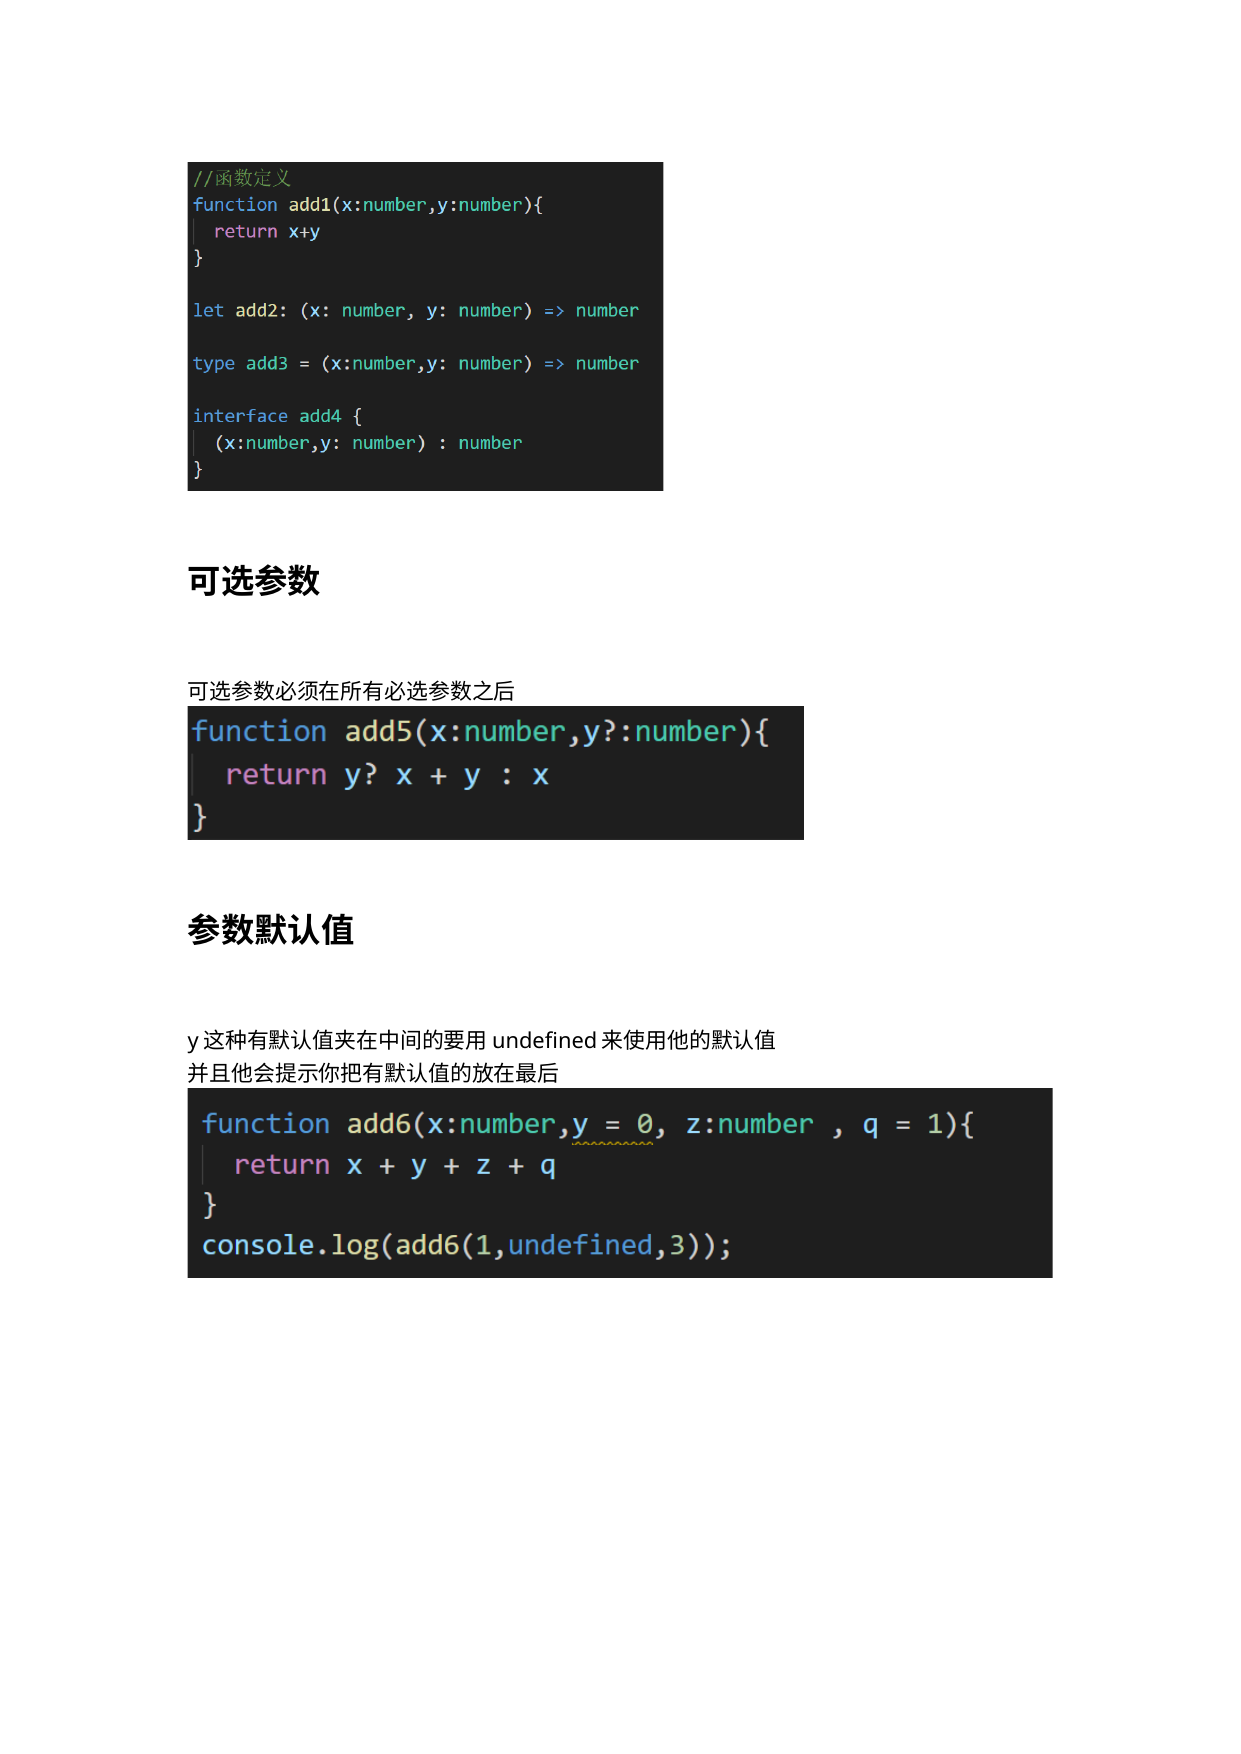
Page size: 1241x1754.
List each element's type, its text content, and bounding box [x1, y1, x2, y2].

picture [187, 1088, 1053, 1278]
picture [187, 162, 664, 491]
text y这种有默认值夹在中间的要用undefined来使用他的默认值 [187, 1023, 1053, 1056]
subtitle 可选参数 [187, 547, 1053, 612]
text 并且他会提示你把有默认值的放在最后 [187, 1056, 1053, 1088]
picture [187, 706, 804, 840]
subtitle 参数默认值 [187, 896, 1053, 961]
text 可选参数必须在所有必选参数之后 [187, 674, 1053, 706]
